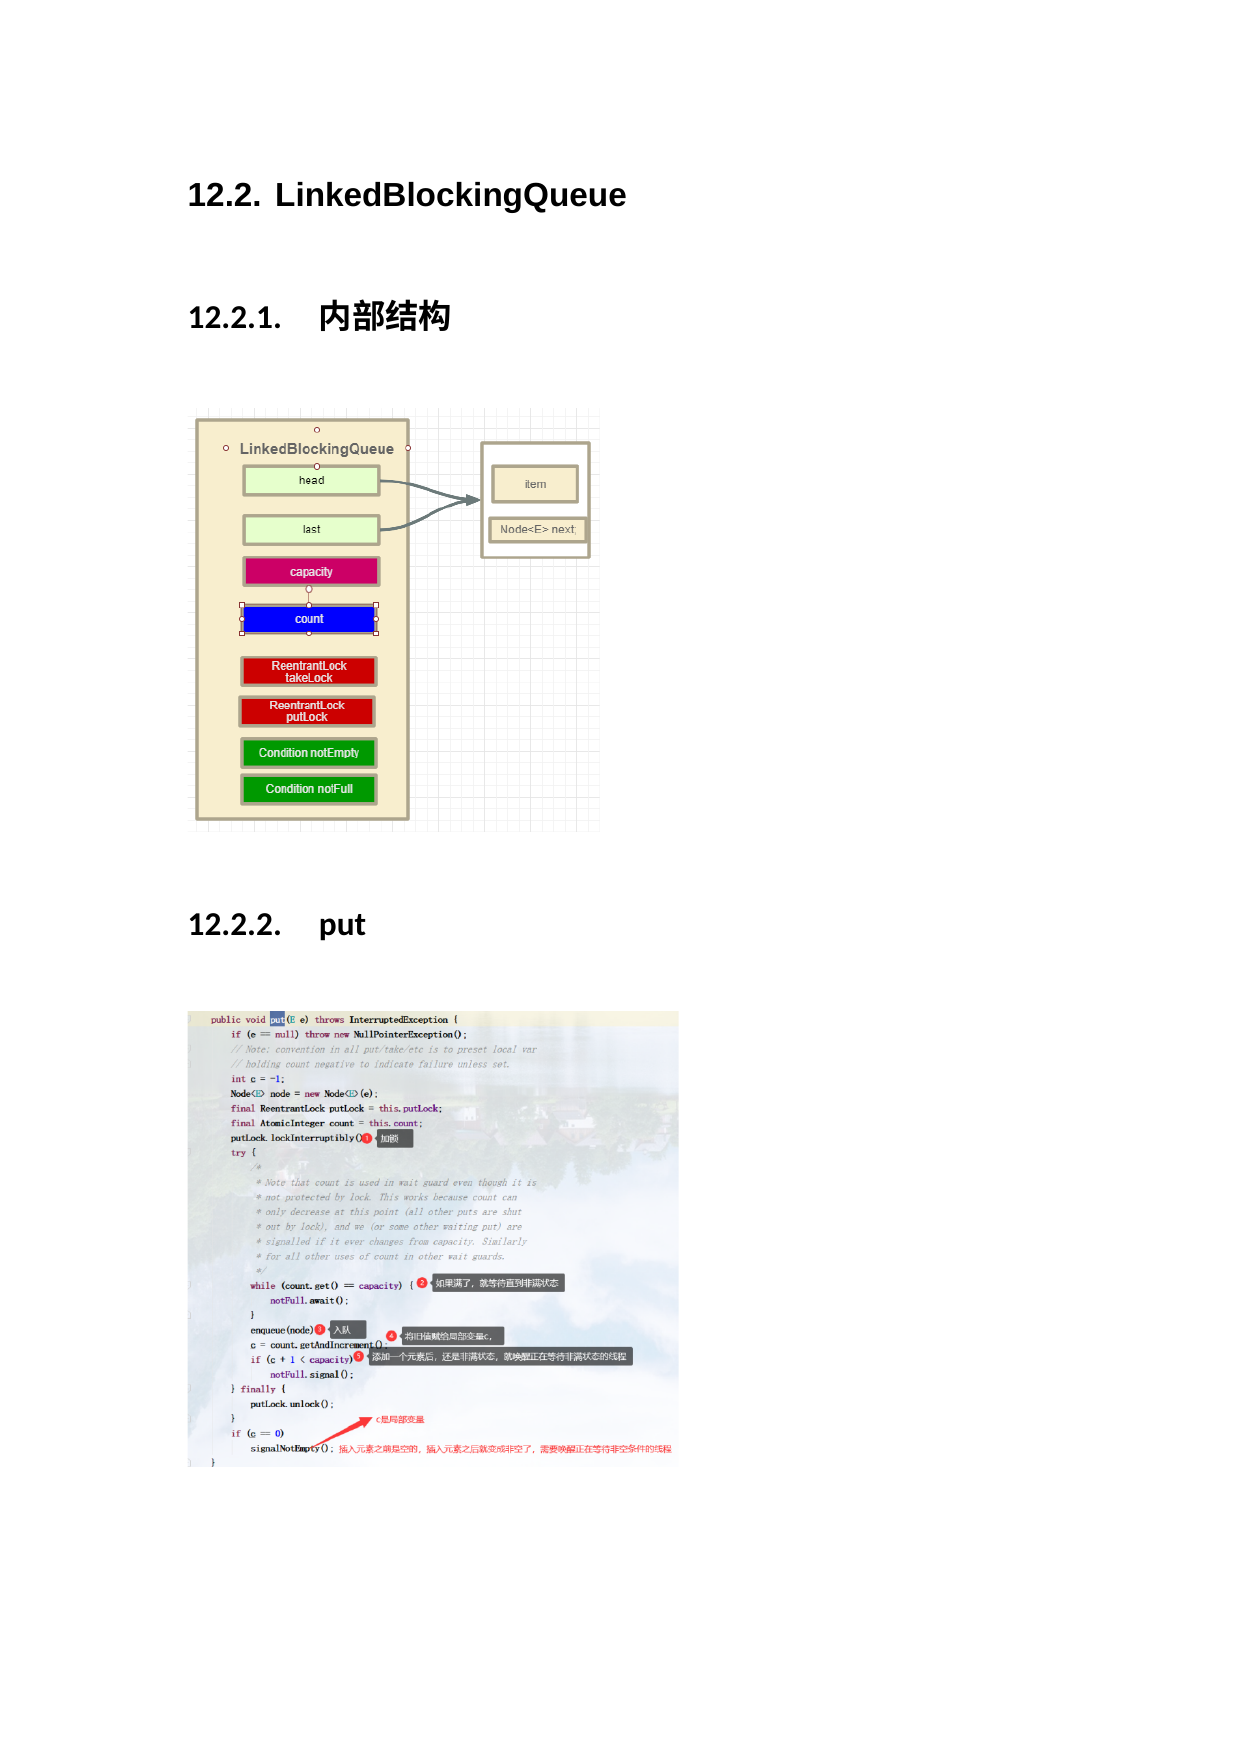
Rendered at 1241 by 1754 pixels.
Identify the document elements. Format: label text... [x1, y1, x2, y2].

picture [187, 408, 600, 832]
subtitle 内部结构 [187, 282, 1053, 347]
subtitle put [187, 891, 1053, 956]
subtitle LinkedBlockingQueue [187, 162, 1053, 227]
picture [187, 1011, 679, 1467]
